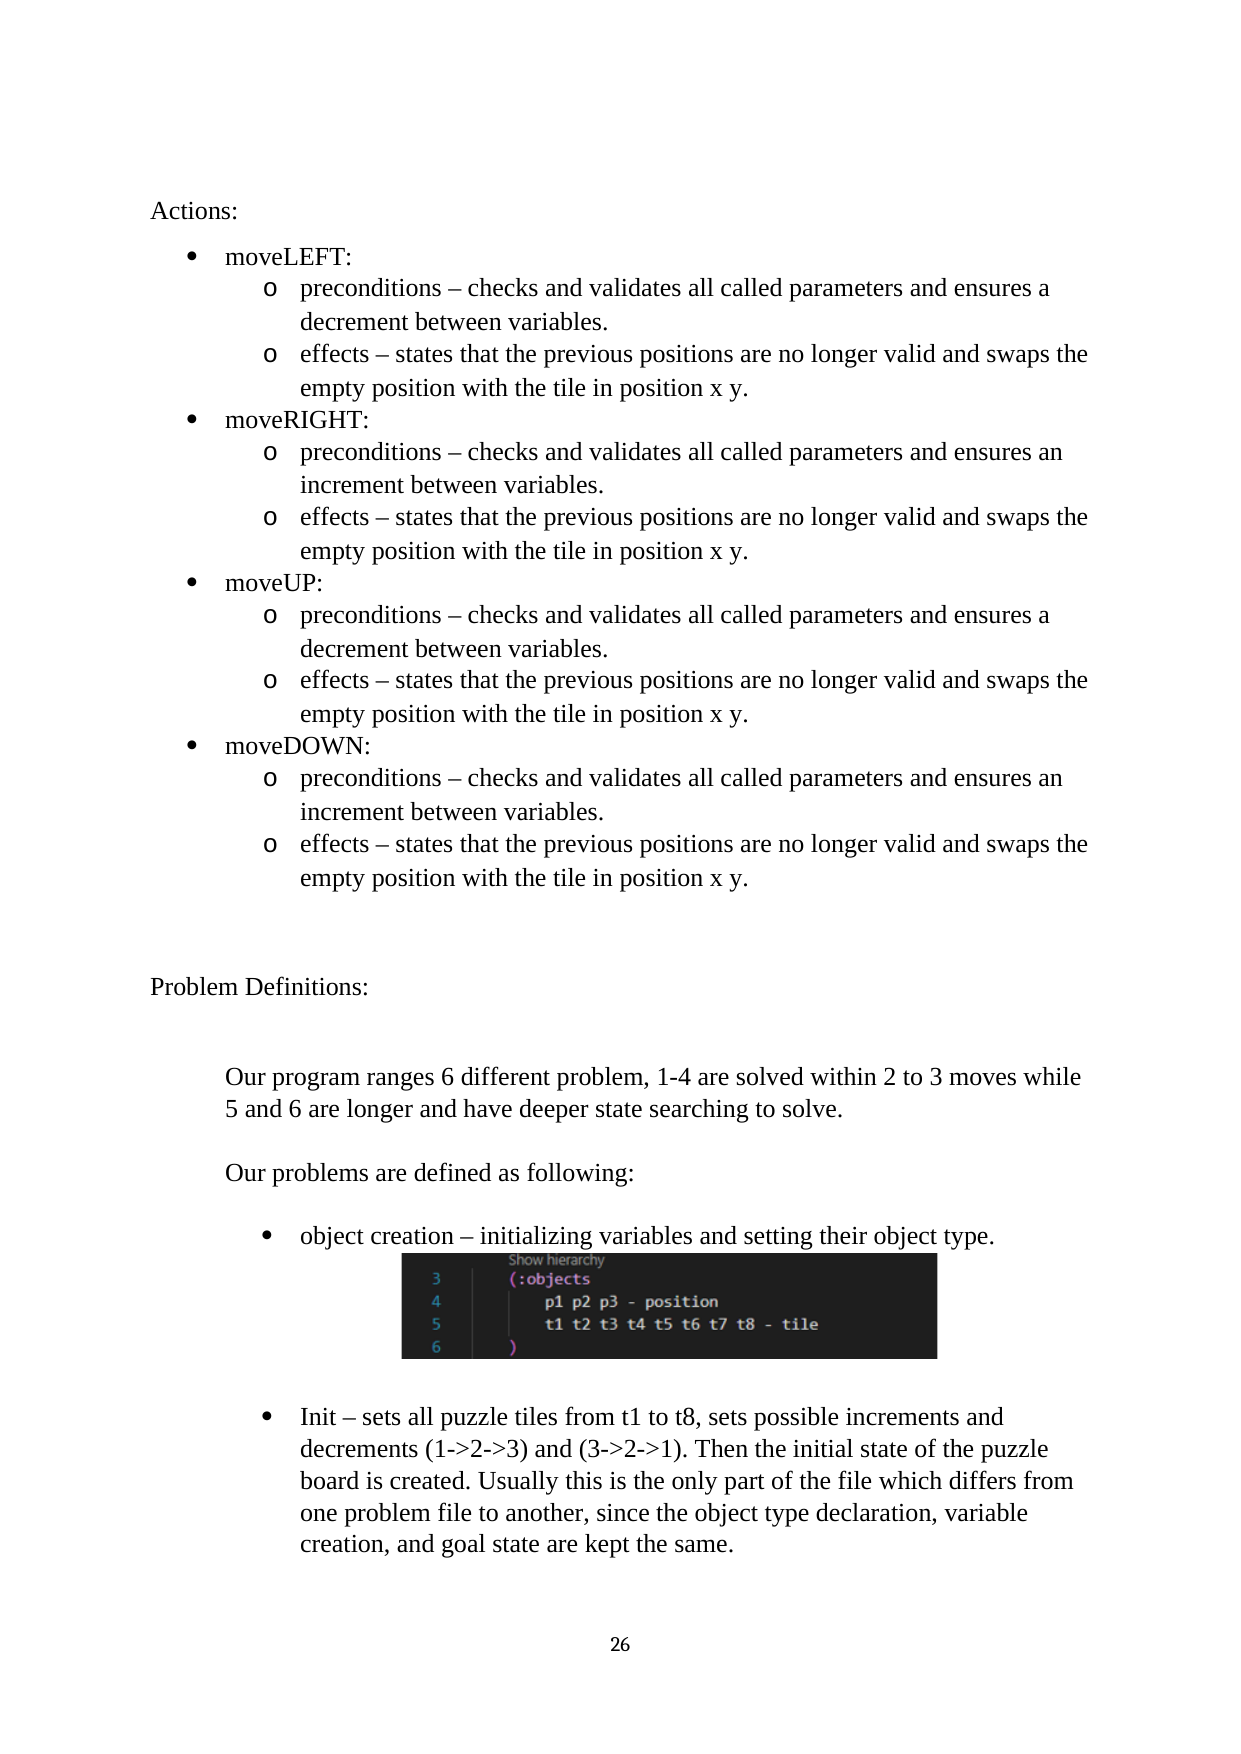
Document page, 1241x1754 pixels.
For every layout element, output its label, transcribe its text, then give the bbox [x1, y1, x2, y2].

picture [401, 1253, 938, 1359]
list Our program ranges 6 different problem, 1-4 are solved within 2 to 3 moves while 5 and 6 are longer and have deeper state searching to solve. [225, 1061, 1090, 1123]
list preconditions – checks and validates all called parameters and ensures an increment between variables. [262, 436, 1090, 499]
list preconditions – checks and validates all called parameters and ensures an increment between variables. [262, 762, 1090, 826]
text Actions: [150, 195, 1090, 225]
list effects – states that the previous positions are no longer valid and swaps the empty position with the tile in position x y. [262, 828, 1090, 892]
list effects – states that the previous positions are no longer valid and swaps the empty position with the tile in position x y. [262, 338, 1090, 402]
list effects – states that the previous positions are no longer valid and swaps the empty position with the tile in position x y. [262, 501, 1090, 565]
list effects – states that the previous positions are no longer valid and swaps the empty position with the tile in position x y. [262, 664, 1090, 728]
list moveRIGHT: [187, 404, 1090, 434]
list moveDOWN: [187, 730, 1090, 760]
list moveUP: [187, 567, 1090, 597]
list moveLEFT: [187, 241, 1090, 271]
text Problem Definitions: [150, 971, 1090, 1001]
list preconditions – checks and validates all called parameters and ensures a decrement between variables. [262, 272, 1090, 336]
list object creation – initializing variables and setting their object type. [262, 1220, 1090, 1250]
list Init – sets all puzzle tiles from t1 to t8, sets possible increments and decrements (1->2->3) and (3->2->1). Then the initial state of the puzzle board is created. Usually this is the only part of the file which differs from one problem file to another, since the object type declaration, variable creation, and goal state are kept the same. [262, 1401, 1090, 1558]
list Our problems are defined as following: [225, 1157, 1090, 1187]
list preconditions – checks and validates all called parameters and ensures a decrement between variables. [262, 599, 1090, 663]
